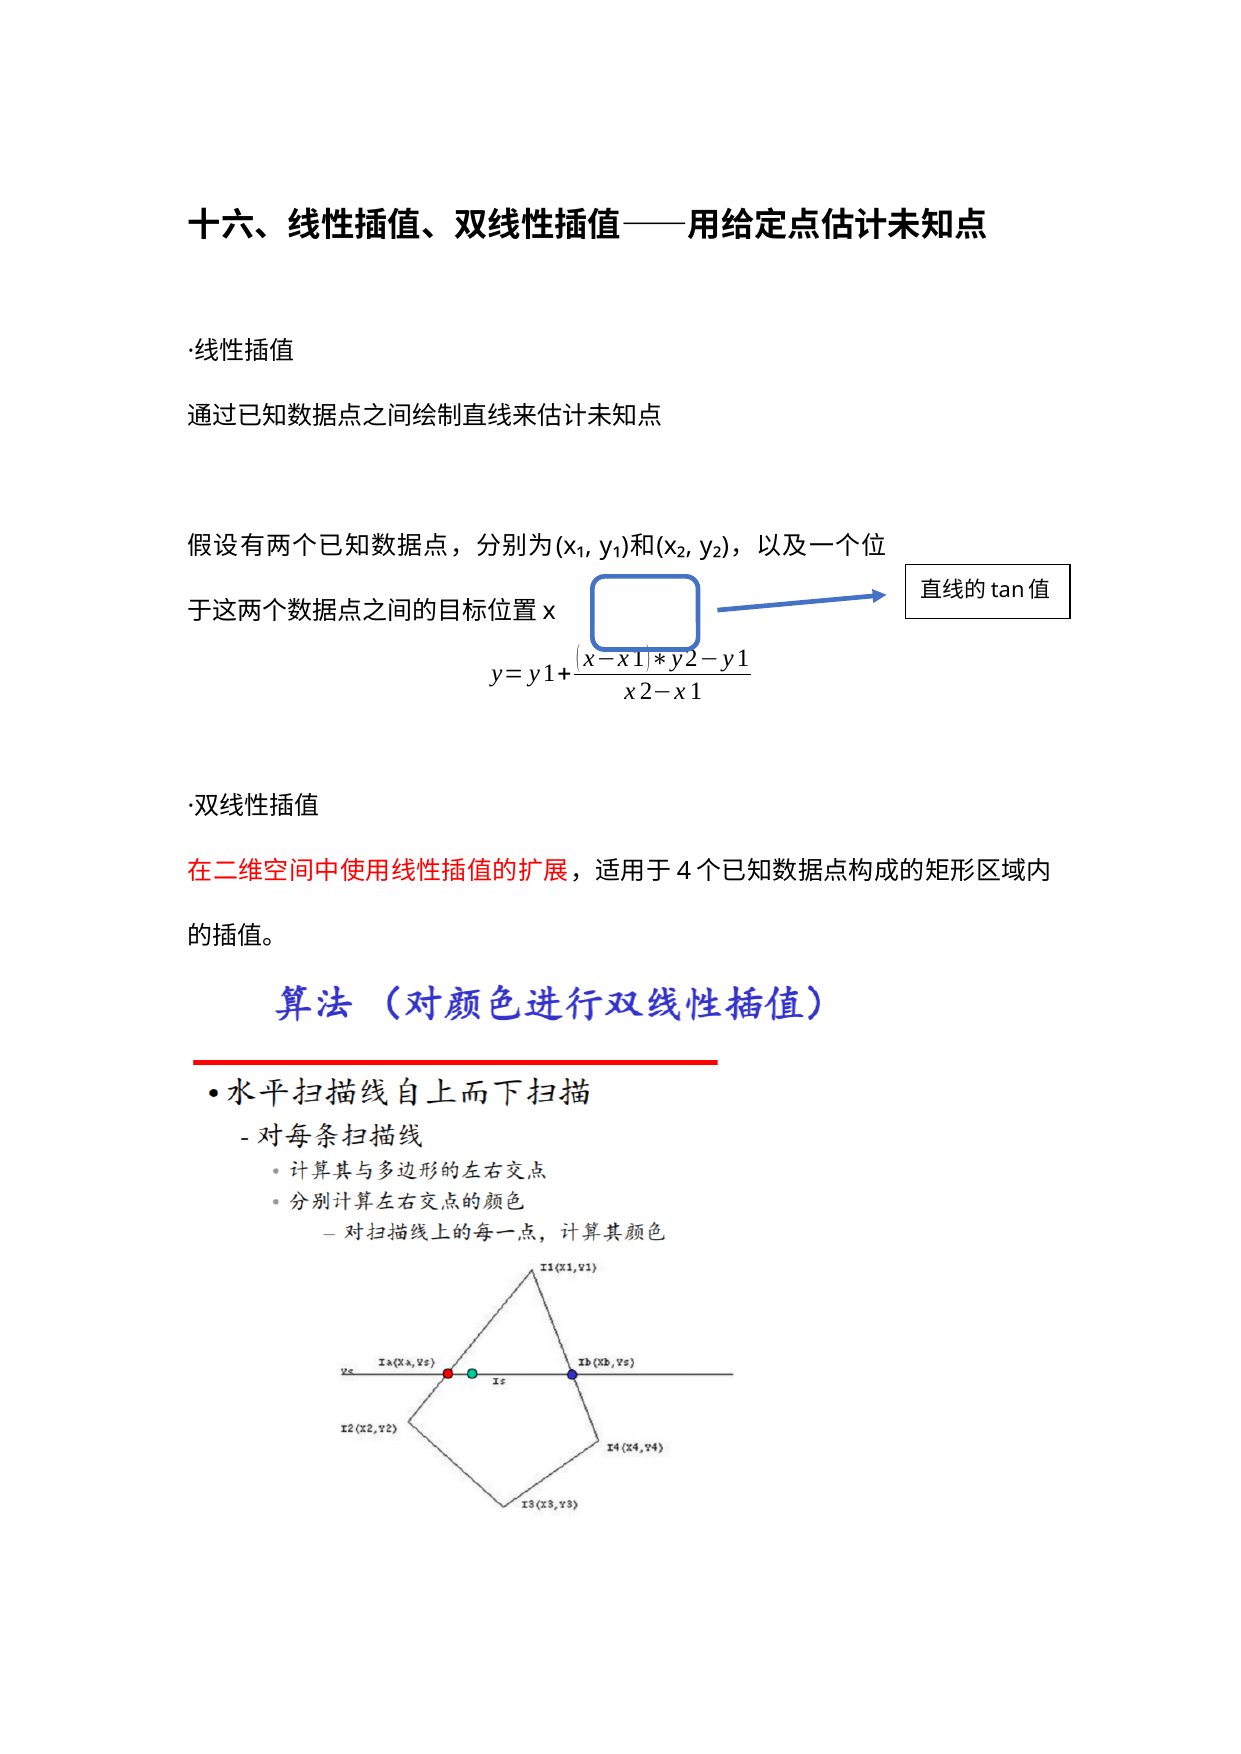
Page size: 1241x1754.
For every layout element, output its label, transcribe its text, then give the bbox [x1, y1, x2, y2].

text 在二维空间中使用线性插值的扩展，适用于4个已知数据点构成的矩形区域内的插值。 [187, 836, 1053, 966]
text ·双线性插值 [187, 771, 1053, 836]
text 通过已知数据点之间绘制直线来估计未知点 [187, 381, 1053, 446]
subtitle 十六、线性插值、双线性插值——用给定点估计未知点 [187, 189, 1053, 254]
picture [187, 966, 839, 1517]
text ·线性插值 [187, 316, 1053, 381]
text 假设有两个已知数据点，分别为(x₁, y₁)和(x₂, y₂)，以及一个位于这两个数据点之间的目标位置x [187, 511, 1053, 641]
